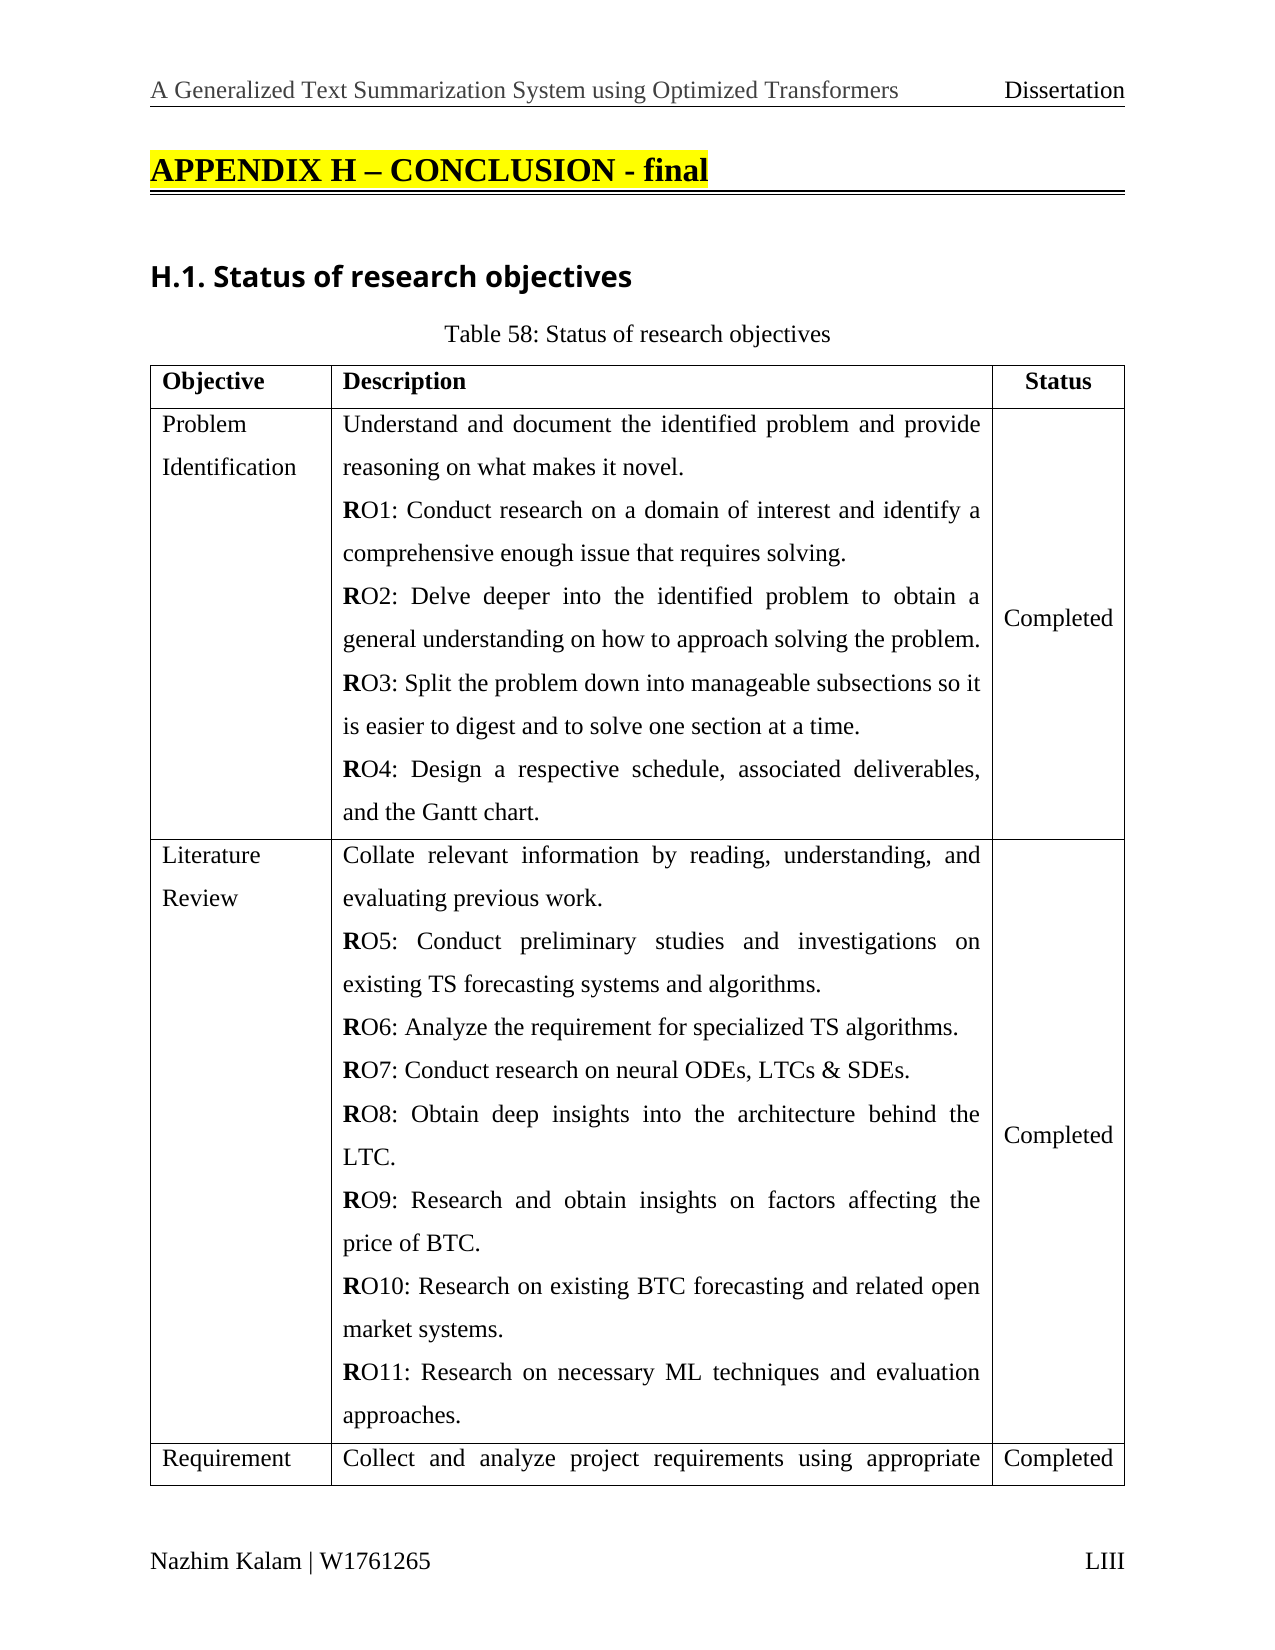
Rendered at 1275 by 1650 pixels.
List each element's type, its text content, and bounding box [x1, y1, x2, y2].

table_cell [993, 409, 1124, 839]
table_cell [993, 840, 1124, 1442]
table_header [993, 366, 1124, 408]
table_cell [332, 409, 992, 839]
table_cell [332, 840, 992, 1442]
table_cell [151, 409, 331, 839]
subtitle APPENDIX H – CONCLUSION - final [150, 150, 1125, 190]
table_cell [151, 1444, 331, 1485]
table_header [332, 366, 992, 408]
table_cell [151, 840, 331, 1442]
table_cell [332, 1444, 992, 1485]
subtitle H.1. Status of research objectives [150, 256, 1125, 296]
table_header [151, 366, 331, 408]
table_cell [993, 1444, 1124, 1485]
